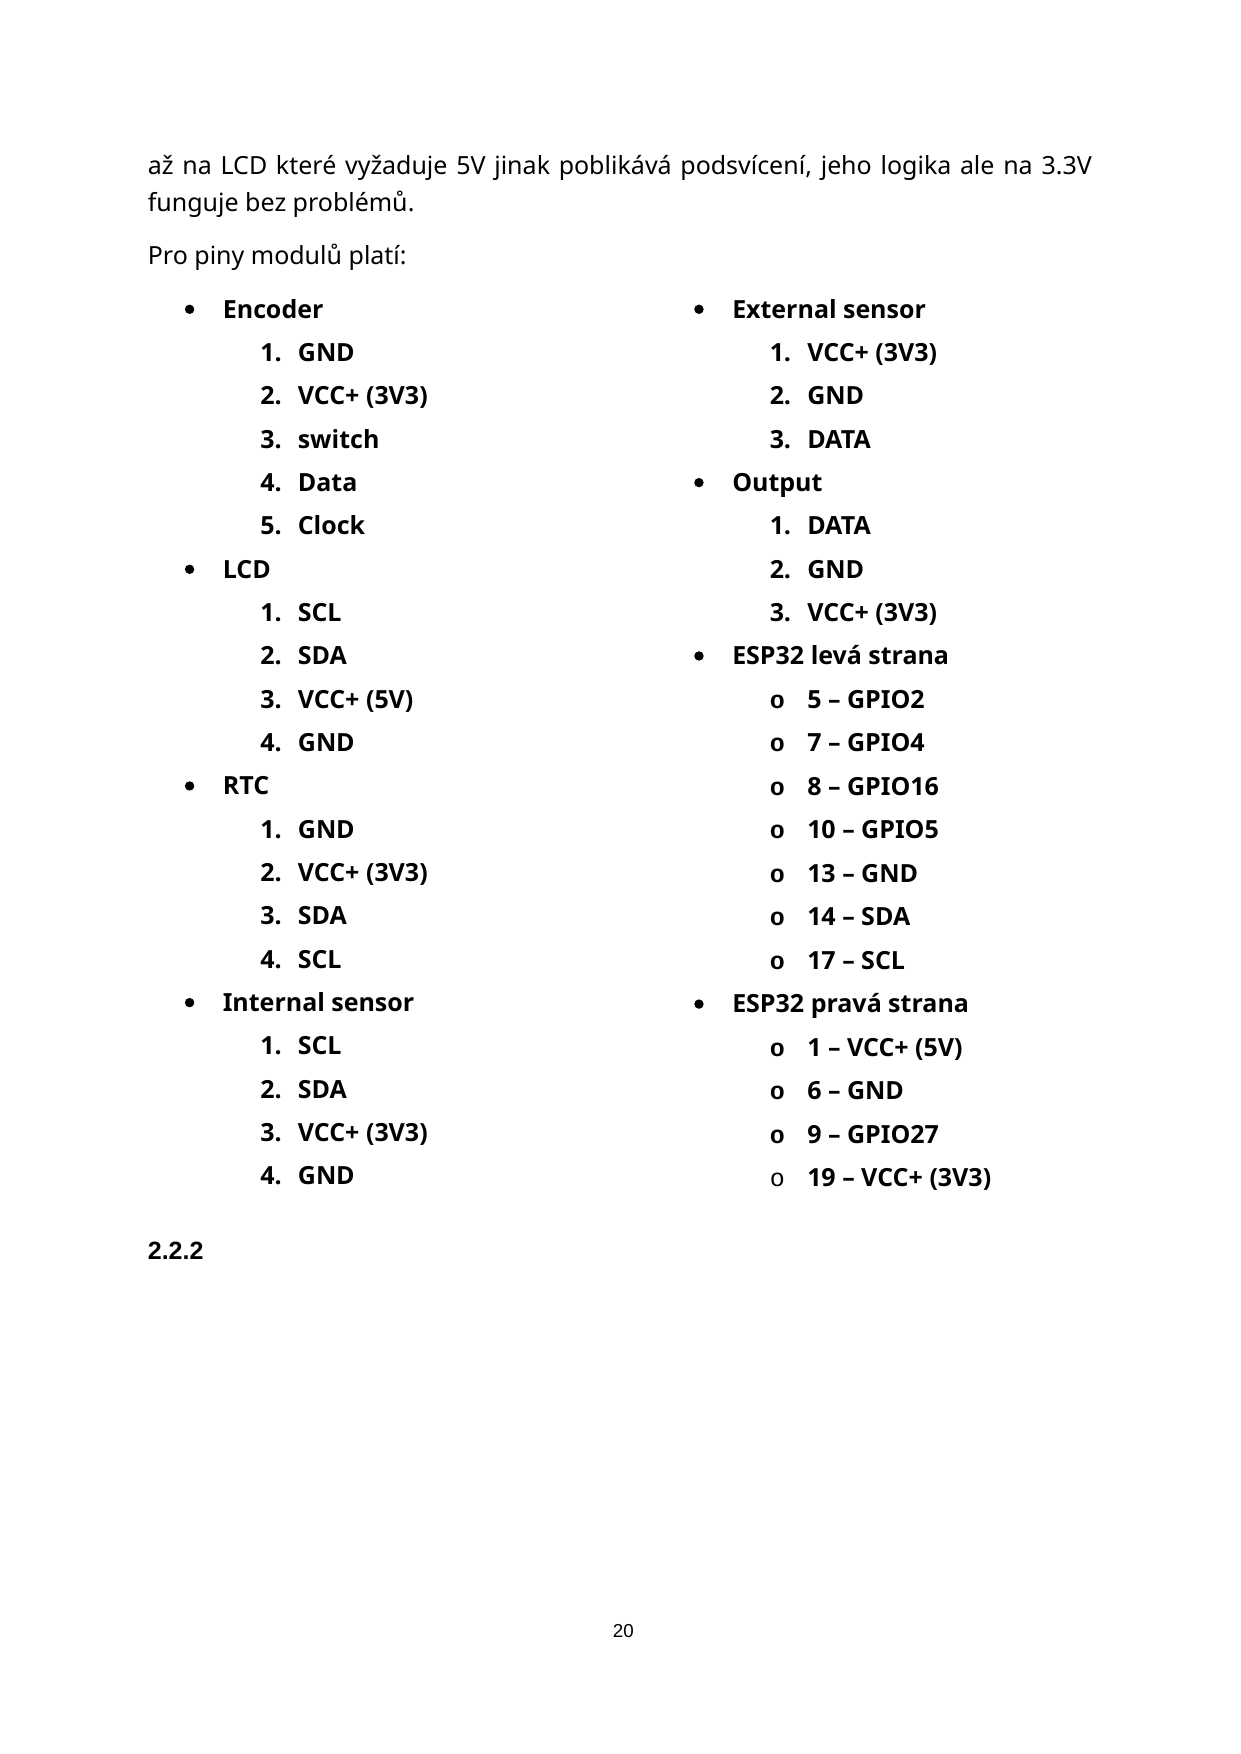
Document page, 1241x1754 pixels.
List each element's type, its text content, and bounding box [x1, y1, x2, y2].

list 8 – GPIO16 [769, 768, 1093, 803]
list switch [260, 421, 583, 455]
list Internal sensor [185, 984, 583, 1019]
list SDA [260, 898, 583, 932]
list Encoder [185, 291, 583, 325]
list ESP32 levá strana [694, 638, 1093, 672]
list GND [260, 724, 583, 759]
list Clock [260, 508, 583, 542]
list GND [260, 811, 583, 845]
list 5 – GPIO2 [769, 681, 1093, 716]
list VCC+ (5V) [260, 681, 583, 715]
list Output [694, 464, 1093, 499]
list 10 – GPIO5 [769, 812, 1093, 846]
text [148, 148, 1093, 218]
list 13 – GND [769, 855, 1093, 890]
list VCC+ (3V3) [260, 378, 583, 412]
list RTC [185, 768, 583, 802]
list SCL [260, 594, 583, 629]
list VCC+ (3V3) [769, 594, 1093, 629]
list GND [769, 551, 1093, 585]
list 14 – SDA [769, 899, 1093, 933]
list VCC+ (3V3) [260, 1114, 583, 1149]
list GND [260, 1158, 583, 1192]
list VCC+ (3V3) [260, 854, 583, 889]
subtitle Detaily PCB [148, 1236, 1093, 1265]
list Data [260, 464, 583, 499]
list 6 – GND [769, 1073, 1093, 1107]
list GND [260, 334, 583, 369]
list 9 – GPIO27 [769, 1116, 1093, 1151]
list SDA [260, 638, 583, 672]
list 1 – VCC+ (5V) [769, 1029, 1093, 1064]
list External sensor [694, 291, 1093, 325]
text Pro piny modulů platí: [148, 238, 1093, 272]
list SCL [260, 941, 583, 975]
list SCL [260, 1028, 583, 1062]
list VCC+ (3V3) [769, 334, 1093, 369]
list LCD [185, 551, 583, 585]
list DATA [769, 421, 1093, 455]
list 7 – GPIO4 [769, 725, 1093, 759]
list 17 – SCL [769, 942, 1093, 977]
list GND [769, 378, 1093, 412]
list ESP32 pravá strana [694, 986, 1093, 1020]
list 19 – VCC+ (3V3) [769, 1160, 1093, 1194]
list SDA [260, 1071, 583, 1105]
list DATA [769, 508, 1093, 542]
